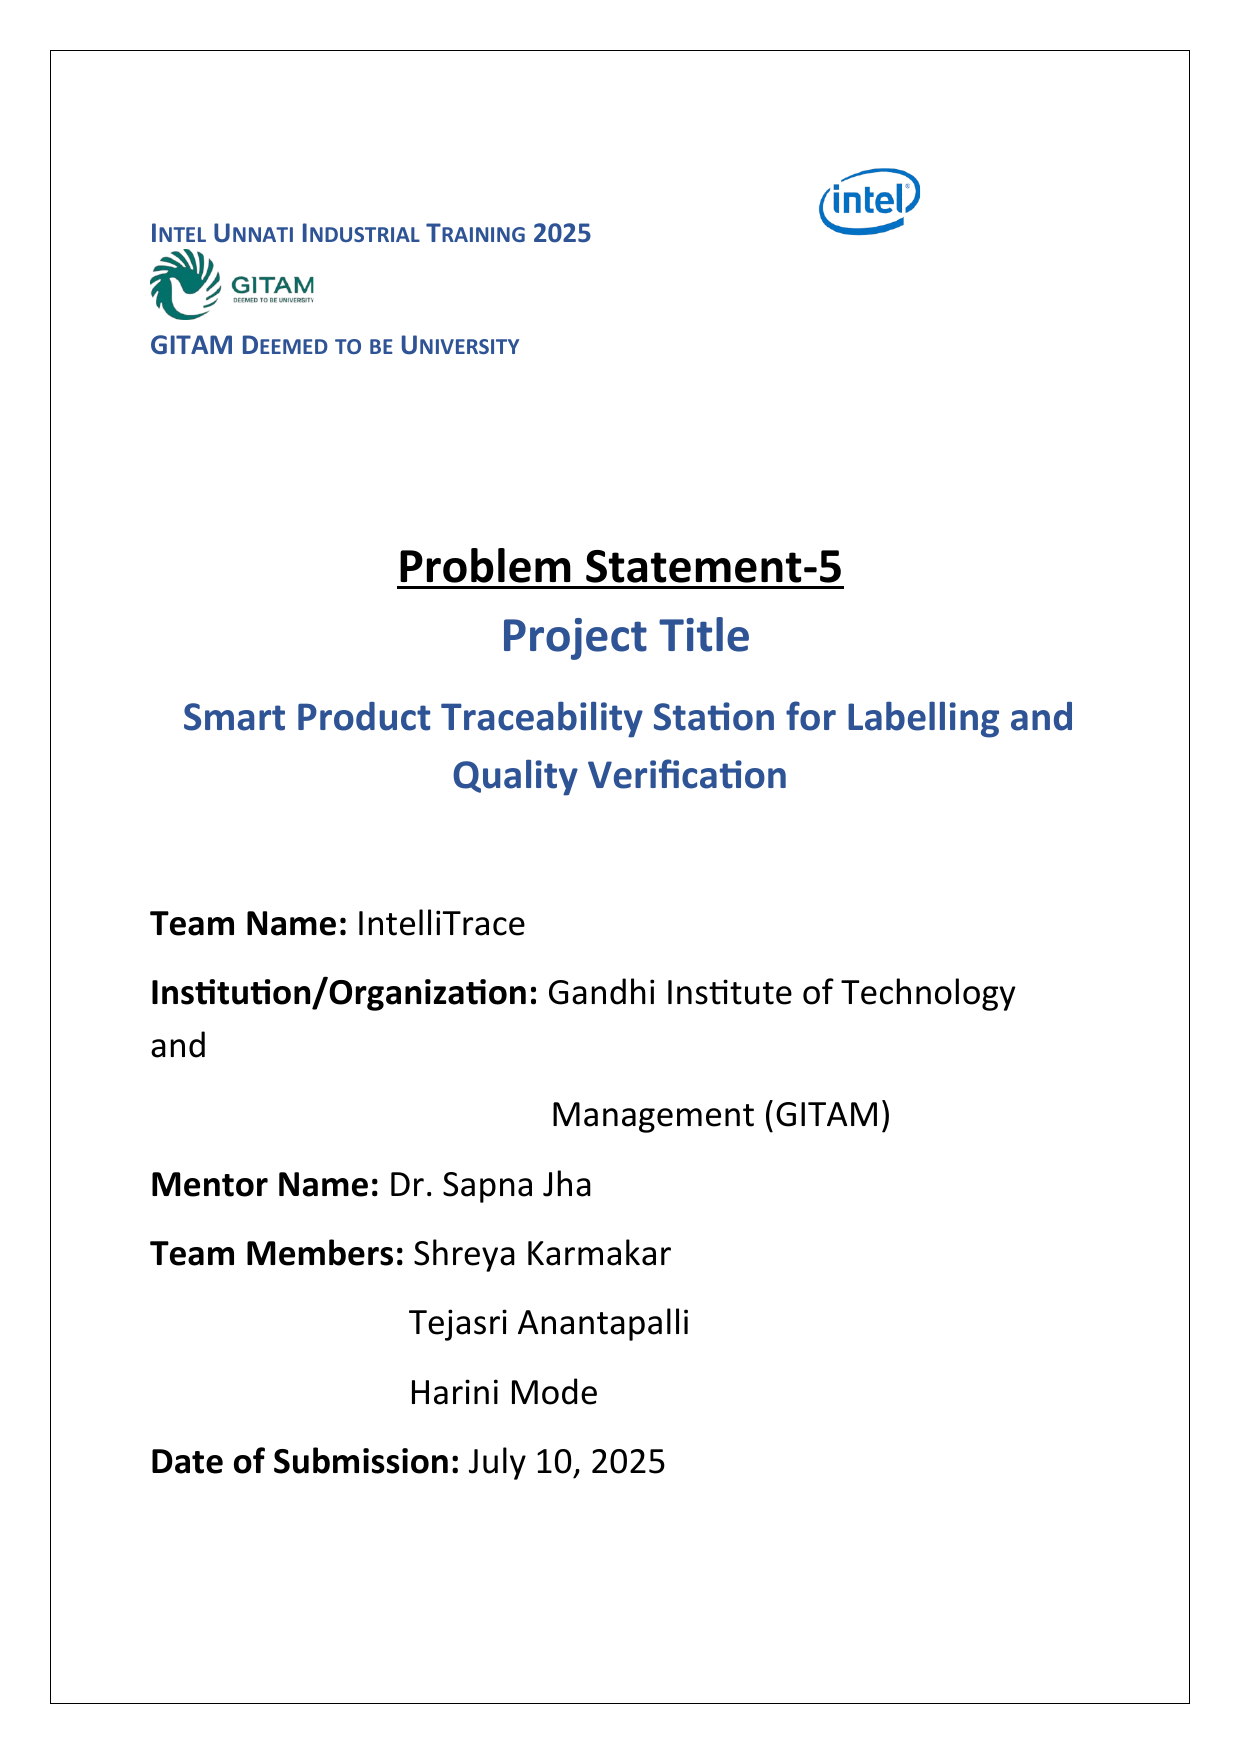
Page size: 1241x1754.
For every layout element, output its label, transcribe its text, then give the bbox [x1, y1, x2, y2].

text Tejasri Anantapalli [150, 1298, 1090, 1344]
text Project Title [150, 603, 1090, 664]
text Institution/Organization: Gandhi Institute of Technology and [150, 968, 1090, 1067]
text Date of Submission: July 10, 2025 [150, 1437, 1090, 1483]
text Management (GITAM) [150, 1090, 1090, 1136]
text Mentor Name: Dr. Sapna Jha [150, 1159, 1090, 1205]
text Intel Unnati Industrial Training 2025 [150, 150, 1090, 326]
subtitle GITAM Deemed to be University [150, 326, 1090, 362]
picture [150, 249, 314, 320]
text Team Name: IntelliTrace [150, 899, 1090, 944]
picture [818, 150, 921, 243]
text Smart Product Traceability Station for Labelling and Quality Verification [150, 690, 1090, 799]
title Problem Statement-5 [150, 534, 1090, 595]
text Harini Mode [375, 1368, 1090, 1413]
text Team Members: Shreya Karmakar [150, 1229, 1090, 1275]
